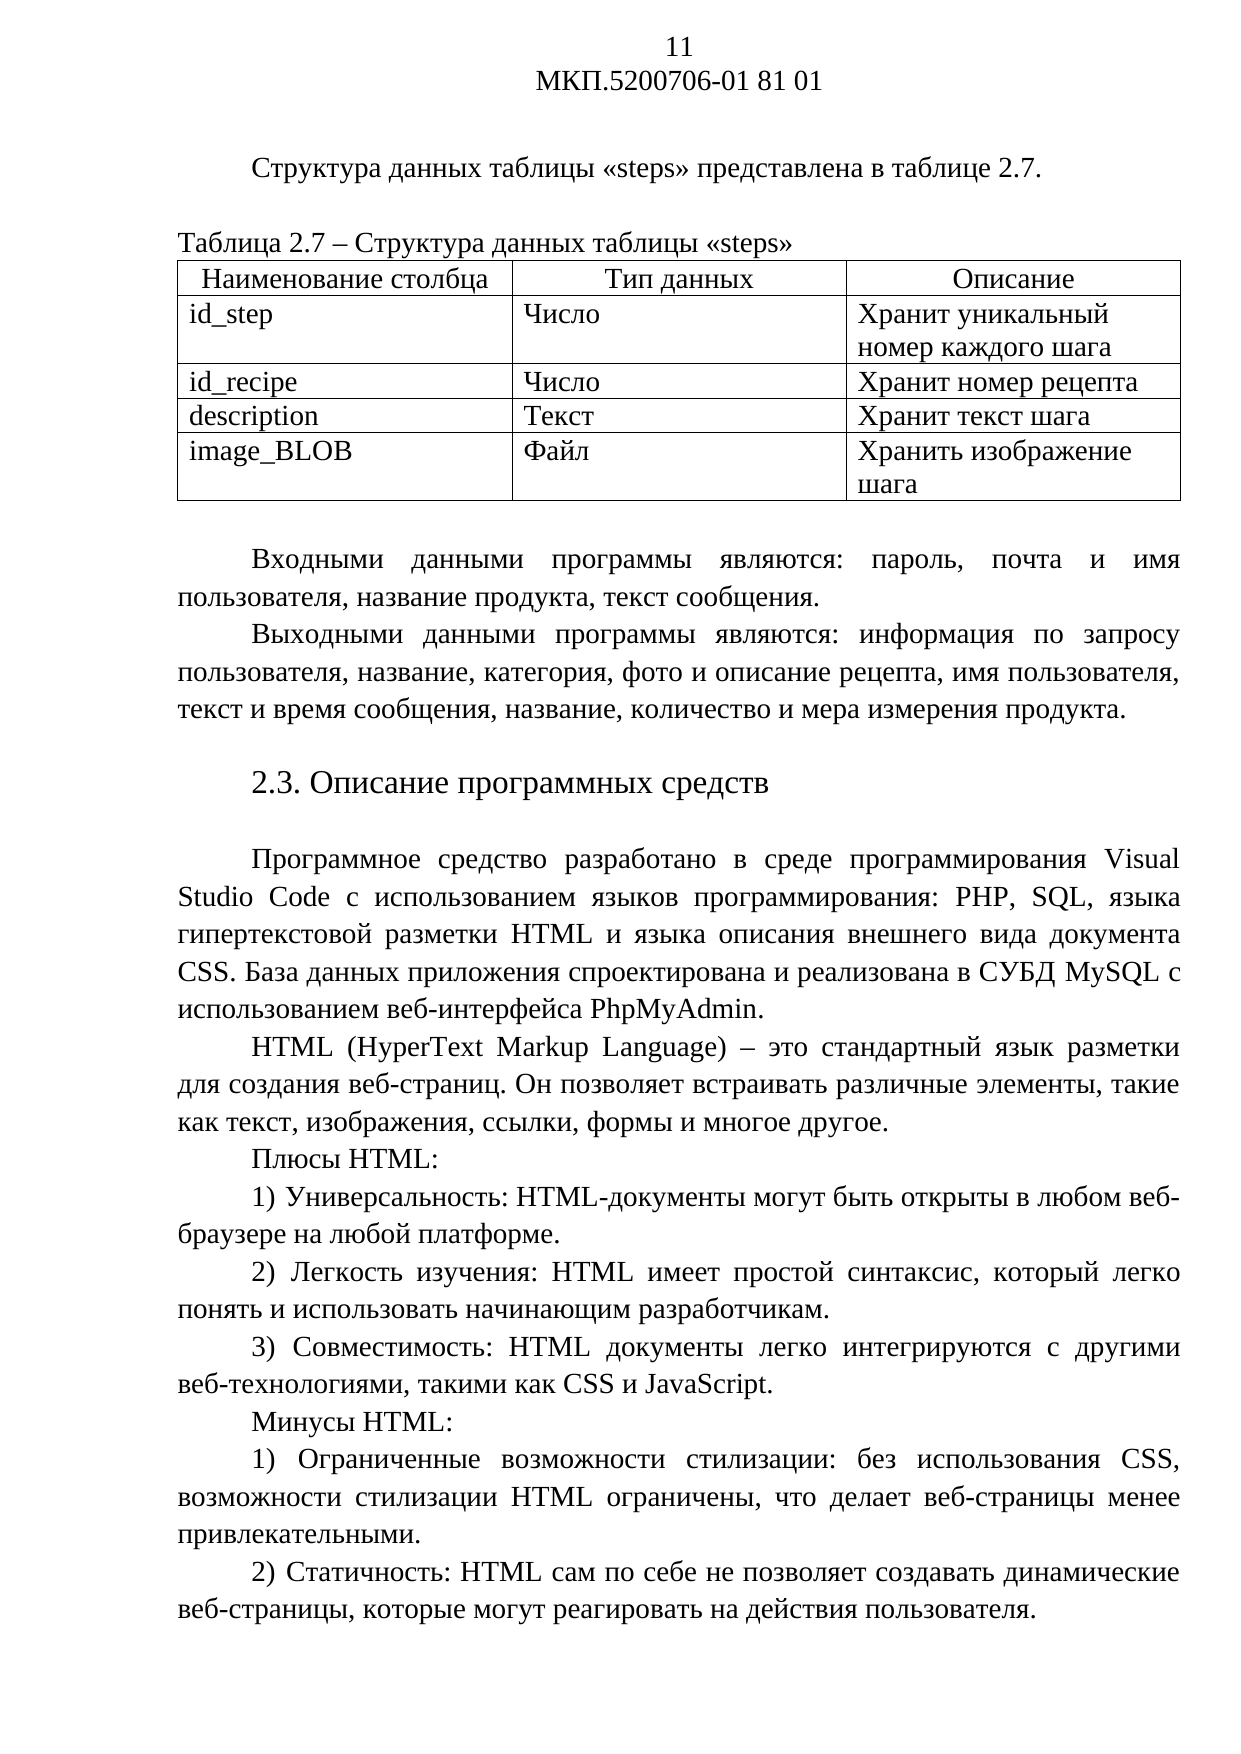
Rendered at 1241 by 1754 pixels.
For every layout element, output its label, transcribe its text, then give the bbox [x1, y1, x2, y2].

text Программное средство разработано в среде программирования Visual Studio Code с использованием языков программирования: PHP, SQL, языка гипертекстовой разметки HTML и языка описания внешнего вида документа CSS. База данных приложения спроектирована и реализована в СУБД MySQL с использованием веб-интерфейса PhpMyAdmin. [177, 839, 1181, 1026]
table_cell Число [513, 296, 846, 363]
text Входными данными программы являются: пароль, почта и имя пользователя, название продукта, текст сообщения. [177, 539, 1181, 614]
text Выходными данными программы являются: информация по запросу пользователя, название, категория, фото и описание рецепта, имя пользователя, текст и время сообщения, название, количество и мера измерения продукта. [177, 614, 1181, 726]
table_cell Число [513, 364, 846, 397]
table_cell Хранит уникальный номер каждого шага [847, 296, 1180, 363]
list Легкость изучения: HTML имеет простой синтаксис, который легко понять и использовать начинающим разработчикам. [177, 1251, 1181, 1326]
list Совместимость: HTML документы легко интегрируются с другими веб-технологиями, такими как CSS и JavaScript. [177, 1326, 1181, 1401]
table_cell id_step [178, 296, 512, 363]
table_cell id_recipe [178, 364, 512, 397]
table_cell description [178, 399, 512, 432]
table_header Тип данных [513, 261, 846, 295]
subtitle 2.3. Описание программных средств [177, 764, 1181, 801]
text Минусы HTML: [177, 1401, 1181, 1439]
table_cell image_BLOB [178, 433, 512, 500]
text HTML (HyperText Markup Language) – это стандартный язык разметки для создания веб-страниц. Он позволяет встраивать различные элементы, такие как текст, изображения, ссылки, формы и многое другое. [177, 1026, 1181, 1139]
table_cell Хранит номер рецепта [847, 364, 1180, 397]
table_header Наименование столбца [178, 261, 512, 295]
list Статичность: HTML сам по себе не позволяет создавать динамические веб-страницы, которые могут реагировать на действия пользователя. [177, 1551, 1181, 1626]
text Таблица 2.7 – Структура данных таблицы «steps» [177, 223, 1181, 260]
table_cell Хранить изображение шага [847, 433, 1180, 500]
table_cell Файл [513, 433, 846, 500]
list Ограниченные возможности стилизации: без использования CSS, возможности стилизации HTML ограничены, что делает веб-страницы менее привлекательными. [177, 1439, 1181, 1551]
list Универсальность: HTML-документы могут быть открыты в любом веб-браузере на любой платформе. [177, 1176, 1181, 1251]
table_cell Текст [513, 399, 846, 432]
table_header Описание [847, 261, 1180, 295]
table_cell Хранит текст шага [847, 399, 1180, 432]
text Плюсы HTML: [177, 1139, 1181, 1176]
text Структура данных таблицы «steps» представлена в таблице 2.7. [177, 148, 1181, 185]
